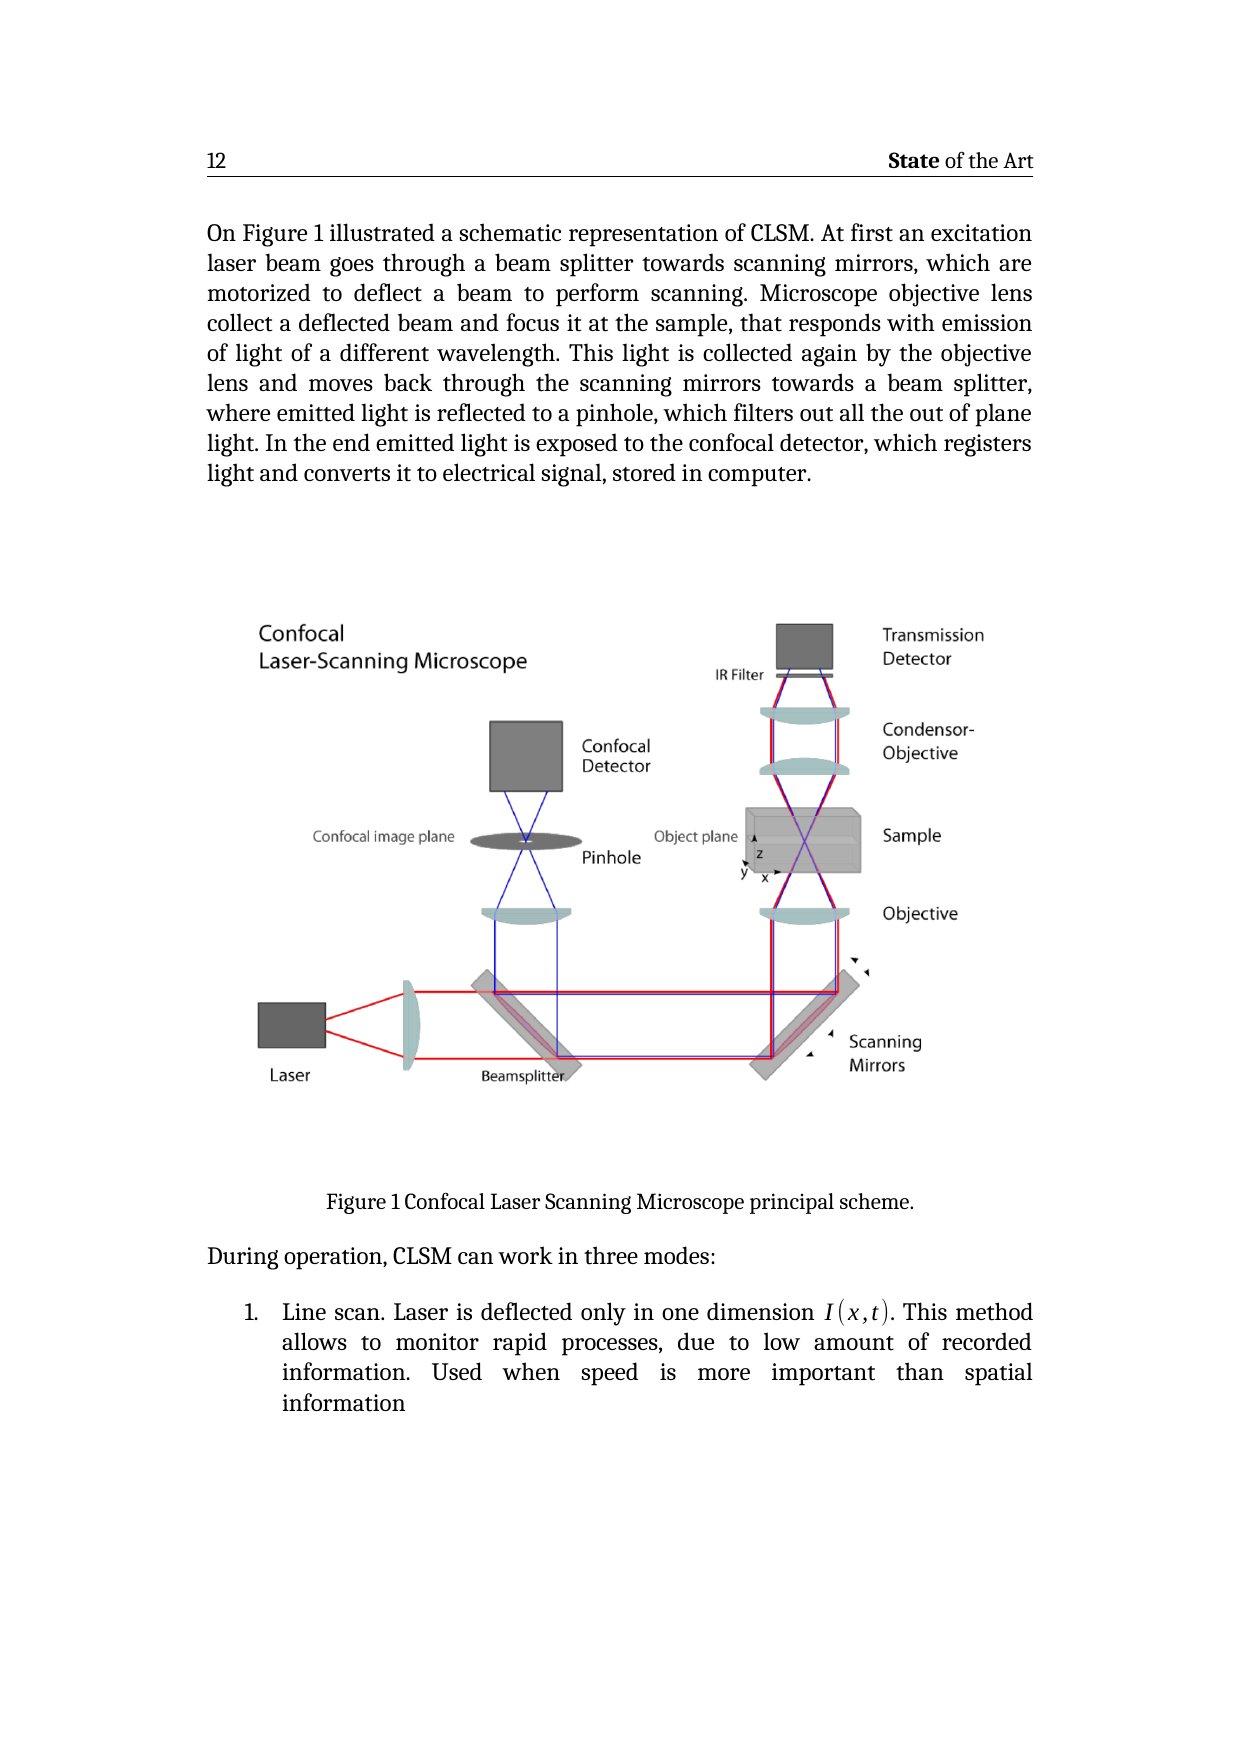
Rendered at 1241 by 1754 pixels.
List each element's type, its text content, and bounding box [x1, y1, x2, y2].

picture [206, 569, 1034, 1163]
list Line scan. Laser is deflected only in one dimension . This method allows to monitor rapid processes, due to low amount of recorded information. Used when speed is more important than spatial information [244, 1297, 1033, 1417]
text During operation, CLSM can work in three modes: [207, 1242, 1033, 1271]
text On Figure 1 illustrated a schematic representation of CLSM. At first an excitation laser beam goes through a beam splitter towards scanning mirrors, which are motorized to deflect a beam to perform scanning. Microscope objective lens collect a deflected beam and focus it at the sample, that responds with emission of light of a different wavelength. This light is collected again by the objective lens and moves back through the scanning mirrors towards a beam splitter, where emitted light is reflected to a pinhole, which filters out all the out of plane light. In the end emitted light is exposed to the confocal detector, which registers light and converts it to electrical signal, stored in computer. [207, 218, 1033, 488]
text Figure 1 Confocal Laser Scanning Microscope principal scheme. [207, 1189, 1033, 1216]
